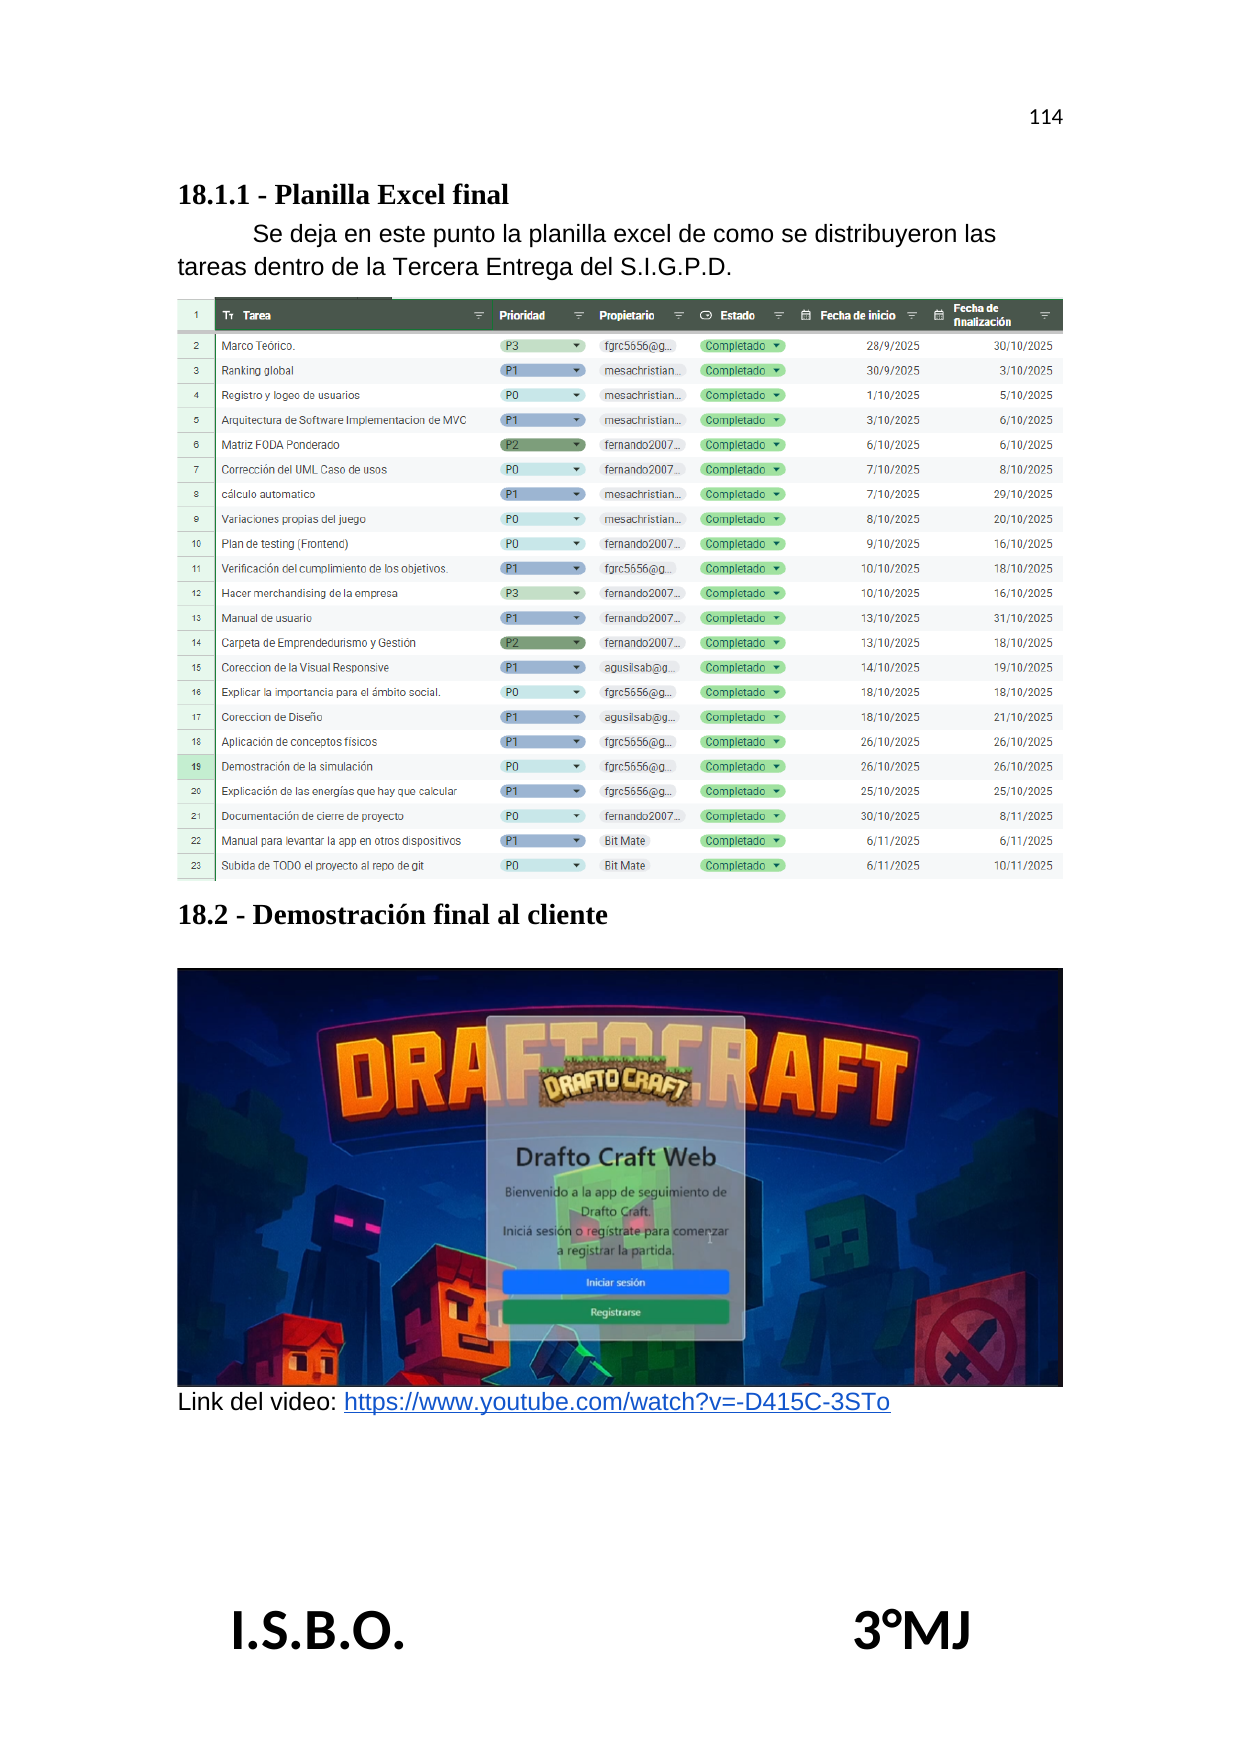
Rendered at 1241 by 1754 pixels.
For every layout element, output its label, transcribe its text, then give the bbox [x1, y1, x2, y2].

text Link del video: https://www.youtube.com/watch?v=-D415C-3STo [177, 1387, 1063, 1416]
subtitle 18.1.1 - Planilla Excel final [177, 177, 1063, 210]
picture [177, 968, 1063, 1387]
subtitle 18.2 - Demostración final al cliente [177, 897, 1063, 931]
picture [177, 297, 1063, 881]
text Se deja en este punto la planilla excel de como se distribuyeron las tareas dentro de la Tercera Entrega del S.I.G.P.D. [177, 219, 1063, 280]
